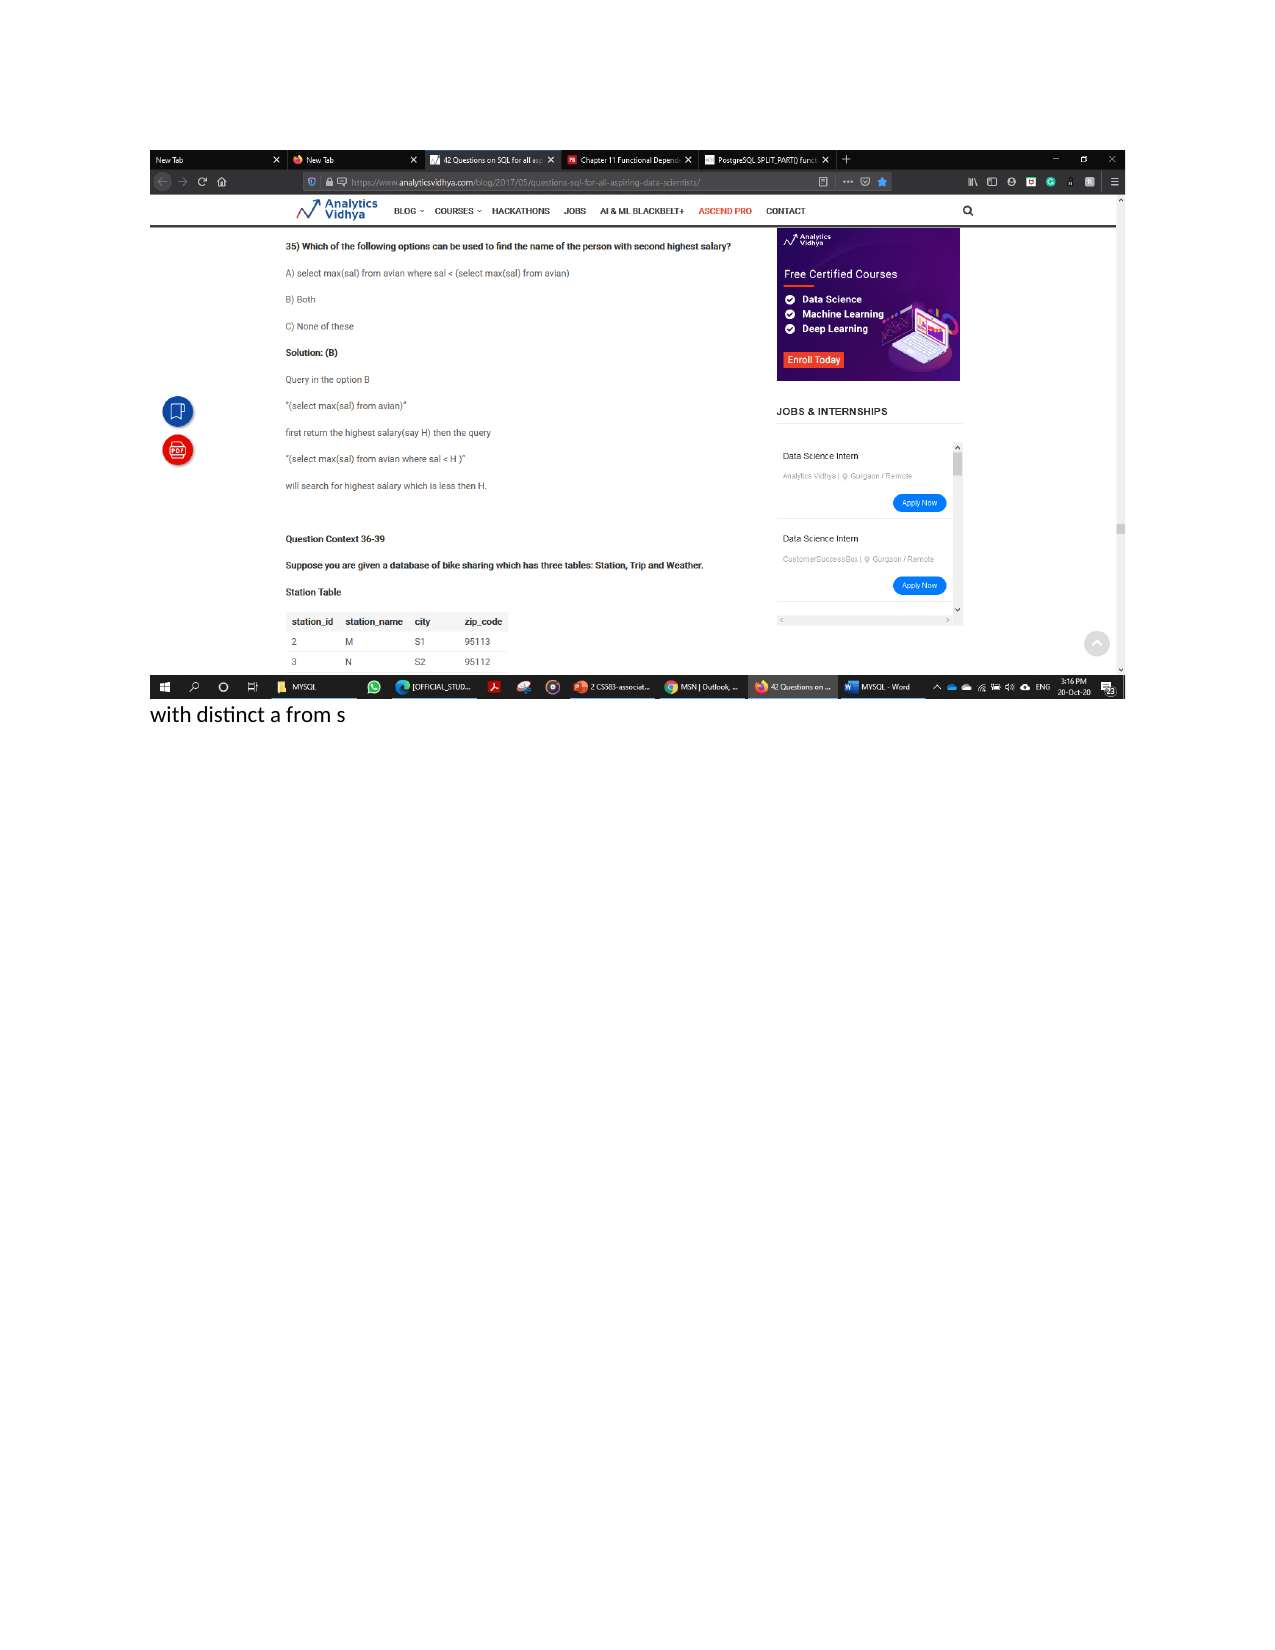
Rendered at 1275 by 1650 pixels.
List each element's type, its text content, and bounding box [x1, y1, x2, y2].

text Query 1 gives unique results of R. Hence we are doing cartesian product of R with distinct a from s [150, 699, 1125, 729]
picture [150, 150, 1125, 699]
